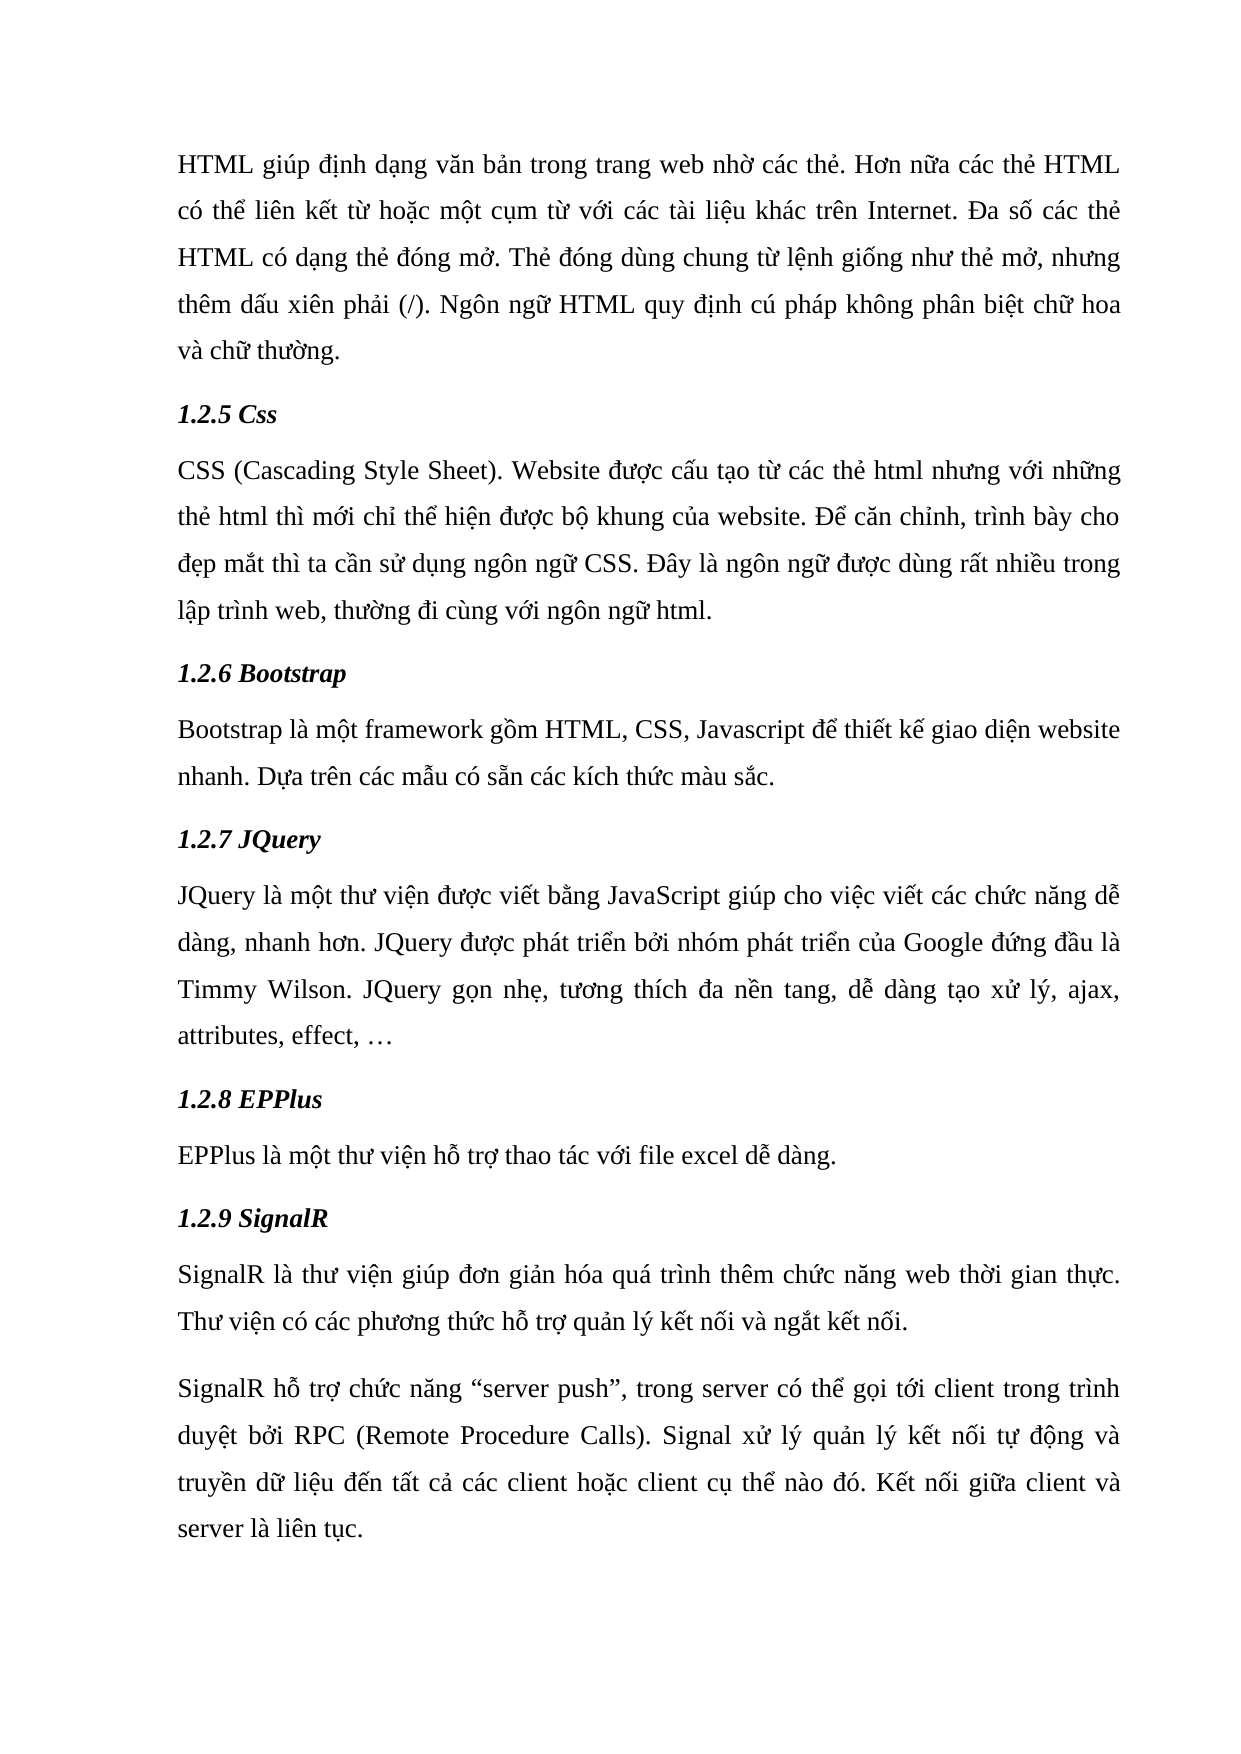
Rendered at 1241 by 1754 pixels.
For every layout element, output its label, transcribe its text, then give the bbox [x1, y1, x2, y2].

subtitle SignalR [177, 1202, 1122, 1233]
text JQuery là một thư viện được viết bằng JavaScript giúp cho việc viết các chức năng dễ dàng, nhanh hơn. JQuery được phát triển bởi nhóm phát triển của Google đứng đầu là Timmy Wilson. JQuery gọn nhẹ, tương thích đa nền tang, dễ dàng tạo xử lý, ajax, attributes, effect, … [177, 879, 1122, 1051]
text Bootstrap là một framework gồm HTML, CSS, Javascript để thiết kế giao diện website nhanh. Dựa trên các mẫu có sẵn các kích thức màu sắc. [177, 713, 1122, 791]
subtitle JQuery [177, 823, 1122, 854]
text CSS (Cascading Style Sheet). Website được cấu tạo từ các thẻ html nhưng với những thẻ html thì mới chỉ thể hiện được bộ khung của website. Để căn chỉnh, trình bày cho đẹp mắt thì ta cần sử dụng ngôn ngữ CSS. Đây là ngôn ngữ được dùng rất nhiều trong lập trình web, thường đi cùng với ngôn ngữ html. [177, 454, 1122, 625]
text SignalR hỗ trợ chức năng “server push”, trong server có thể gọi tới client trong trình duyệt bởi RPC (Remote Procedure Calls). Signal xử lý quản lý kết nối tự động và truyền dữ liệu đến tất cả các client hoặc client cụ thể nào đó. Kết nối giữa client và server là liên tục. [177, 1373, 1122, 1544]
subtitle Css [177, 398, 1122, 429]
subtitle EPPlus [177, 1083, 1122, 1114]
text HTML giúp định dạng văn bản trong trang web nhờ các thẻ. Hơn nữa các thẻ HTML có thể liên kết từ hoặc một cụm từ với các tài liệu khác trên Internet. Đa số các thẻ HTML có dạng thẻ đóng mở. Thẻ đóng dùng chung từ lệnh giống như thẻ mở, nhưng thêm dấu xiên phải (/). Ngôn ngữ HTML quy định cú pháp không phân biệt chữ hoa và chữ thường. [177, 148, 1122, 366]
text SignalR là thư viện giúp đơn giản hóa quá trình thêm chức năng web thời gian thực. Thư viện có các phương thức hỗ trợ quản lý kết nối và ngắt kết nối. [177, 1258, 1122, 1336]
subtitle Bootstrap [177, 657, 1122, 688]
text EPPlus là một thư viện hỗ trợ thao tác với file excel dễ dàng. [177, 1139, 1122, 1170]
